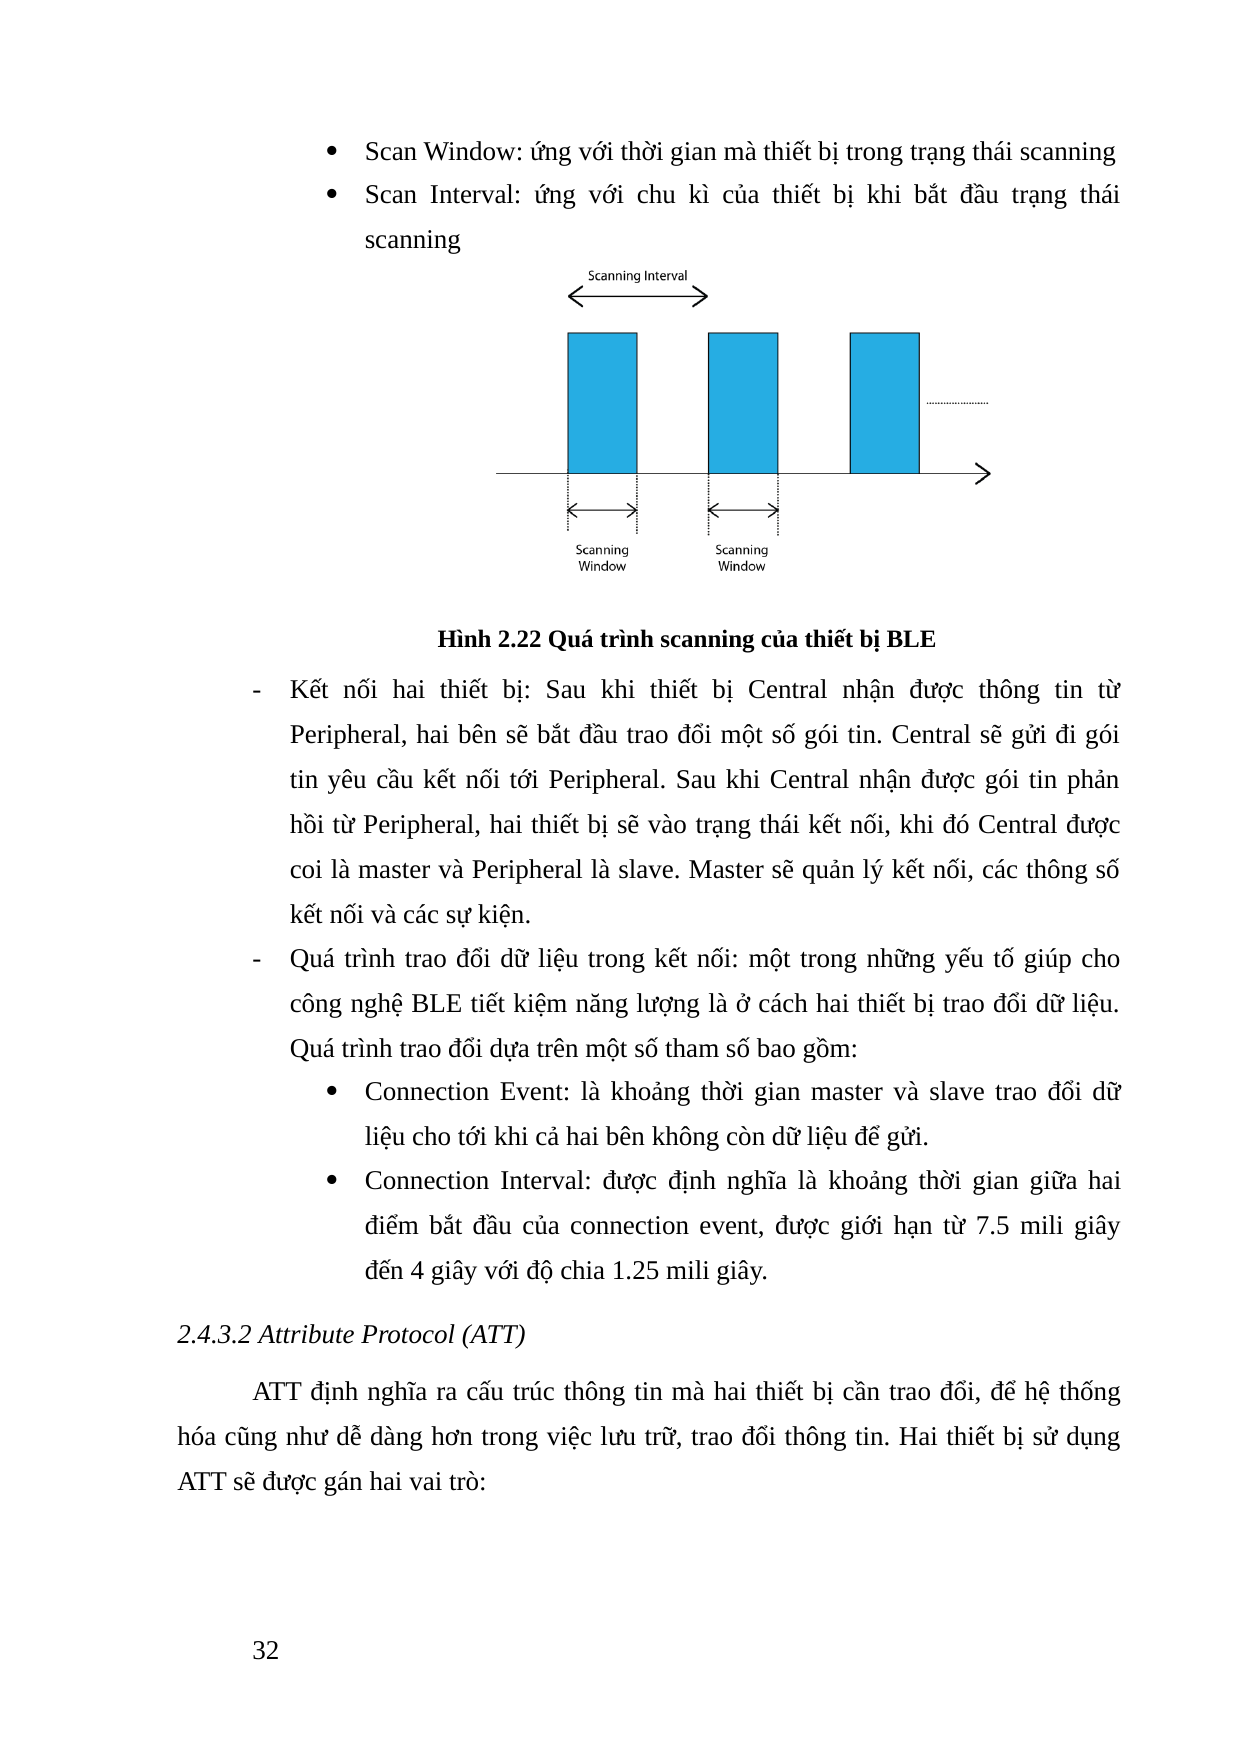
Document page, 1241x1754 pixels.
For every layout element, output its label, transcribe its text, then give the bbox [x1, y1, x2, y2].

list Connection Interval: được định nghĩa là khoảng thời gian giữa hai điểm bắt đầu của connection event, được giới hạn từ 7.5 mili giây đến 4 giây với độ chia 1.25 mili giây. [327, 1161, 1122, 1288]
subtitle Attribute Protocol (ATT) [177, 1315, 1122, 1353]
list Scan Interval: ứng với chu kì của thiết bị khi bắt đầu trạng thái scanning [327, 175, 1122, 258]
list Quá trình trao đổi dữ liệu trong kết nối: một trong những yếu tố giúp cho công nghệ BLE tiết kiệm năng lượng là ở cách hai thiết bị trao đổi dữ liệu. Quá trình trao đổi dựa trên một số tham số bao gồm: [252, 939, 1122, 1066]
list Kết nối hai thiết bị: Sau khi thiết bị Central nhận được thông tin từ Peripheral, hai bên sẽ bắt đầu trao đổi một số gói tin. Central sẽ gửi đi gói tin yêu cầu kết nối tới Peripheral. Sau khi Central nhận được gói tin phản hồi từ Peripheral, hai thiết bị sẽ vào trạng thái kết nối, khi đó Central được coi là master và Peripheral là slave. Master sẽ quản lý kết nối, các thông số kết nối và các sự kiện. [252, 670, 1122, 932]
list Scan Window: ứng với thời gian mà thiết bị trong trạng thái scanning [327, 131, 1122, 169]
text ATT định nghĩa ra cấu trúc thông tin mà hai thiết bị cần trao đổi, để hệ thống hóa cũng như dễ dàng hơn trong việc lưu trữ, trao đổi thông tin. Hai thiết bị sử dụng ATT sẽ được gán hai vai trò: [177, 1372, 1122, 1499]
picture [490, 263, 997, 580]
list Connection Event: là khoảng thời gian master và slave trao đổi dữ liệu cho tới khi cả hai bên không còn dữ liệu để gửi. [327, 1072, 1122, 1155]
